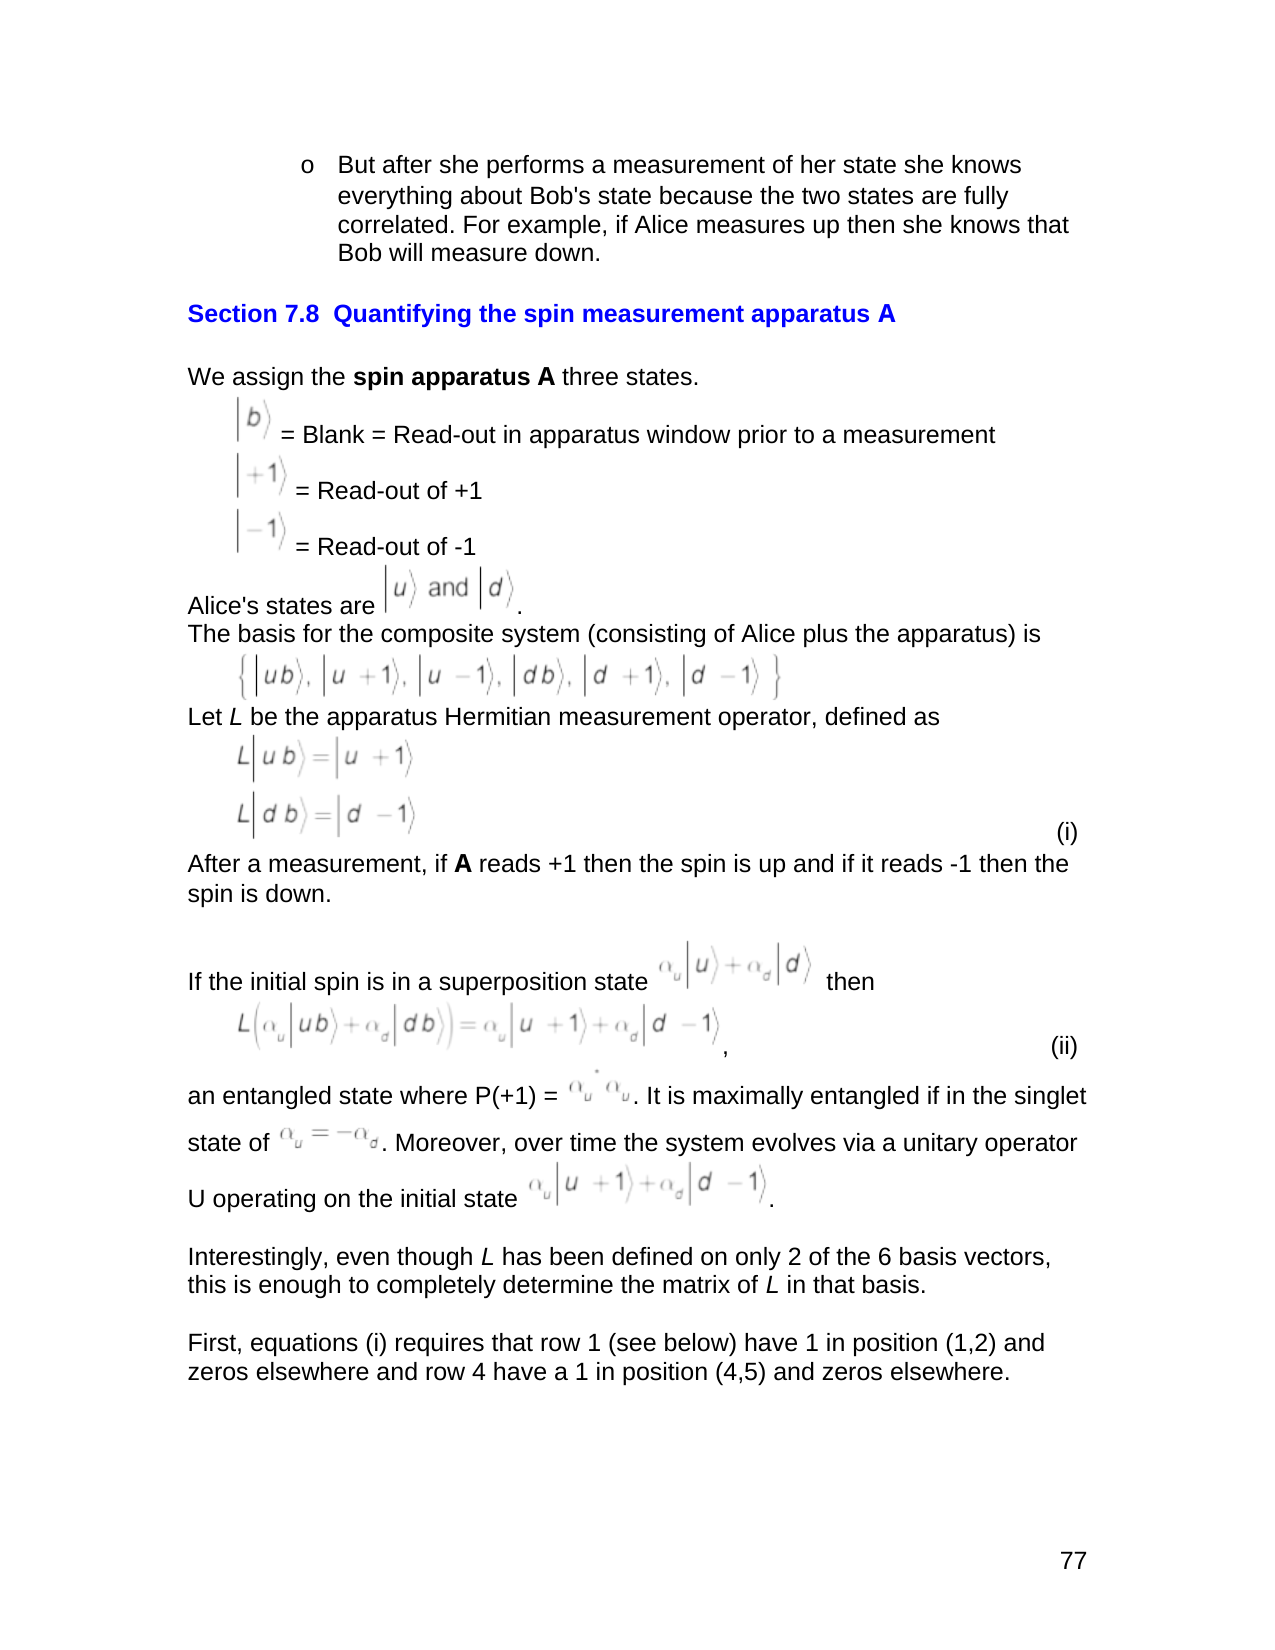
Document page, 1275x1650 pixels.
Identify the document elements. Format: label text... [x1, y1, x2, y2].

list But after she performs a measurement of her state she knows everything about Bob's state because the two states are fully correlated. For example, if Alice measures up then she knows that Bob will measure down. [300, 150, 1087, 267]
text We assign the spin apparatus A three states. [187, 359, 1087, 393]
text = Read-out of +1 [187, 449, 1087, 504]
text (i) [187, 731, 1087, 845]
text After a measurement, if A reads +1 then the spin is up and if it reads -1 then the spin is down. [187, 845, 1087, 908]
text Interestingly, even though L has been defined on only 2 of the 6 basis vectors, this is enough to completely determine the matrix of L in that basis. [187, 1242, 1087, 1299]
text = Blank = Read-out in apparatus window prior to a measurement [187, 393, 1087, 449]
text If the initial spin is in a superposition state then [187, 937, 1087, 996]
text First, equations (i) requires that row 1 (see below) have 1 in position (1,2) and zeros elsewhere and row 4 have a 1 in position (4,5) and zeros elsewhere. [187, 1328, 1087, 1386]
text Alice's states are . [187, 560, 1087, 619]
text Section 7.8 Quantifying the spin measurement apparatus A [187, 296, 1087, 330]
text , (ii) [187, 996, 1087, 1060]
text an entangled state where P(+1) = . It is maximally entangled if in the singlet state of . Moreover, over time the system evolves via a unitary operator U operating on the initial state . [187, 1060, 1087, 1213]
text The basis for the composite system (consisting of Alice plus the apparatus) is [187, 619, 1087, 648]
text Let L be the apparatus Hermitian measurement operator, defined as [187, 702, 1087, 731]
text = Read-out of -1 [187, 504, 1087, 560]
